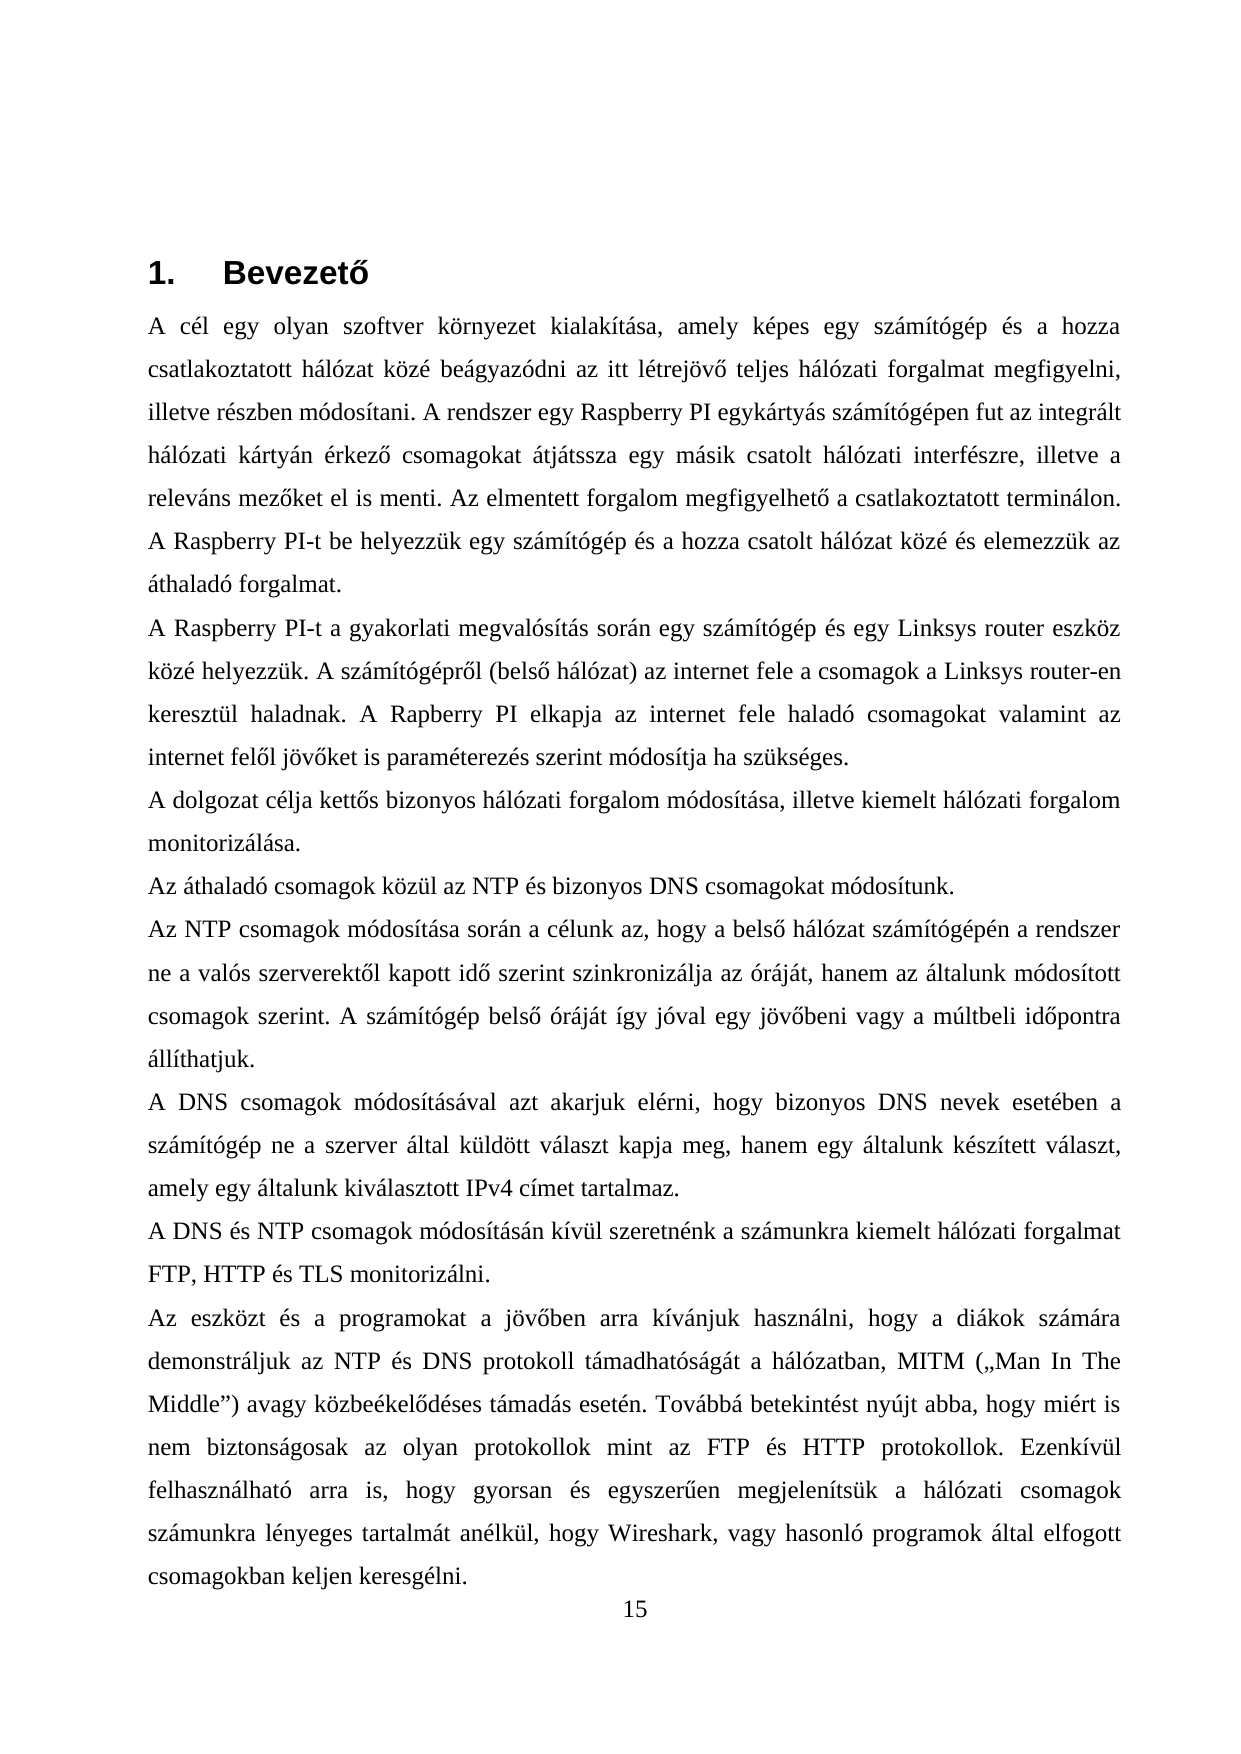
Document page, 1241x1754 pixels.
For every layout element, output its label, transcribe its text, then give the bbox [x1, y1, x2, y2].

subtitle Bevezető [148, 253, 1122, 292]
text A cél egy olyan szoftver környezet kialakítása, amely képes egy számítógép és a hozza csatlakoztatott hálózat közé beágyazódni az itt létrejövő teljes hálózati forgalmat megfigyelni, illetve részben módosítani. A rendszer egy Raspberry PI egykártyás számítógépen fut az integrált hálózati kártyán érkező csomagokat átjátssza egy másik csatolt hálózati interfészre, illetve a releváns mezőket el is menti. Az elmentett forgalom megfigyelhető a csatlakoztatott terminálon. A Raspberry PI-t be helyezzük egy számítógép és a hozza csatolt hálózat közé és elemezzük az áthaladó forgalmat. [148, 311, 1122, 598]
text Az NTP csomagok módosítása során a célunk az, hogy a belső hálózat számítógépén a rendszer ne a valós szerverektől kapott idő szerint szinkronizálja az óráját, hanem az általunk módosított csomagok szerint. A számítógép belső óráját így jóval egy jövőbeni vagy a múltbeli időpontra állíthatjuk. [148, 914, 1122, 1073]
text Az eszközt és a programokat a jövőben arra kívánjuk használni, hogy a diákok számára demonstráljuk az NTP és DNS protokoll támadhatóságát a hálózatban, MITM („Man In The Middle”) avagy közbeékelődéses támadás esetén. Továbbá betekintést nyújt abba, hogy miért is nem biztonságosak az olyan protokollok mint az FTP és HTTP protokollok. Ezenkívül felhasználható arra is, hogy gyorsan és egyszerűen megjelenítsük a hálózati csomagok számunkra lényeges tartalmát anélkül, hogy Wireshark, vagy hasonló programok által elfogott csomagokban keljen keresgélni. [148, 1303, 1122, 1590]
text Az áthaladó csomagok közül az NTP és bizonyos DNS csomagokat módosítunk. [148, 871, 1122, 900]
text A DNS csomagok módosításával azt akarjuk elérni, hogy bizonyos DNS nevek esetében a számítógép ne a szerver által küldött választ kapja meg, hanem egy általunk készített választ, amely egy általunk kiválasztott IPv4 címet tartalmaz. [148, 1087, 1122, 1202]
text A DNS és NTP csomagok módosításán kívül szeretnénk a számunkra kiemelt hálózati forgalmat FTP, HTTP és TLS monitorizálni. [148, 1216, 1122, 1288]
text A Raspberry PI-t a gyakorlati megvalósítás során egy számítógép és egy Linksys router eszköz közé helyezzük. A számítógépről (belső hálózat) az internet fele a csomagok a Linksys router-en keresztül haladnak. A Rapberry PI elkapja az internet fele haladó csomagokat valamint az internet felől jövőket is paraméterezés szerint módosítja ha szükséges. [148, 613, 1122, 771]
text A dolgozat célja kettős bizonyos hálózati forgalom módosítása, illetve kiemelt hálózati forgalom monitorizálása. [148, 785, 1122, 857]
